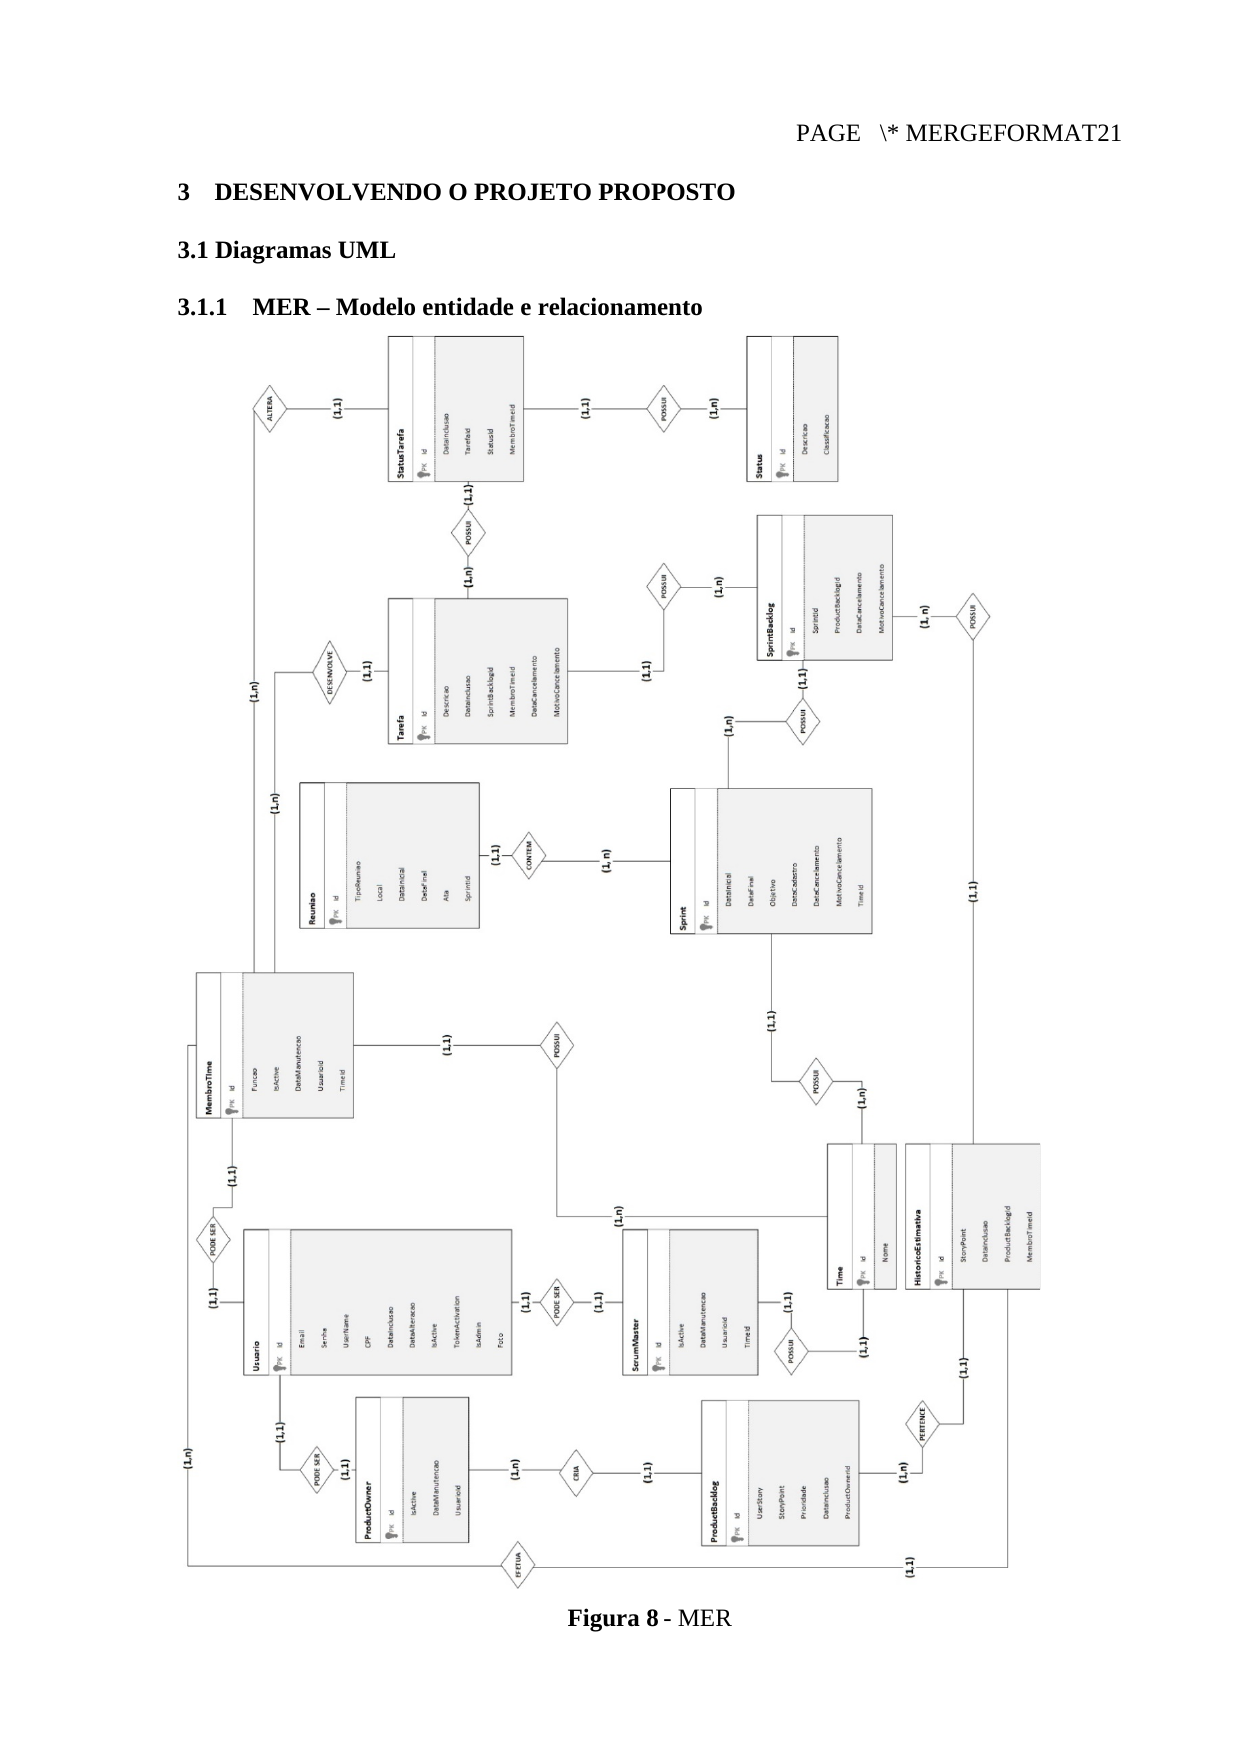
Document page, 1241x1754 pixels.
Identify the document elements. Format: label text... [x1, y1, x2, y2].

text Figura 8 - MER [177, 1603, 1122, 1632]
picture [177, 335, 1041, 1589]
subtitle DESENVOLVENDO O PROJETO PROPOSTO [177, 177, 1122, 206]
subtitle Diagramas UML [177, 235, 1122, 263]
subtitle MER – Modelo entidade e relacionamento [177, 292, 1122, 321]
